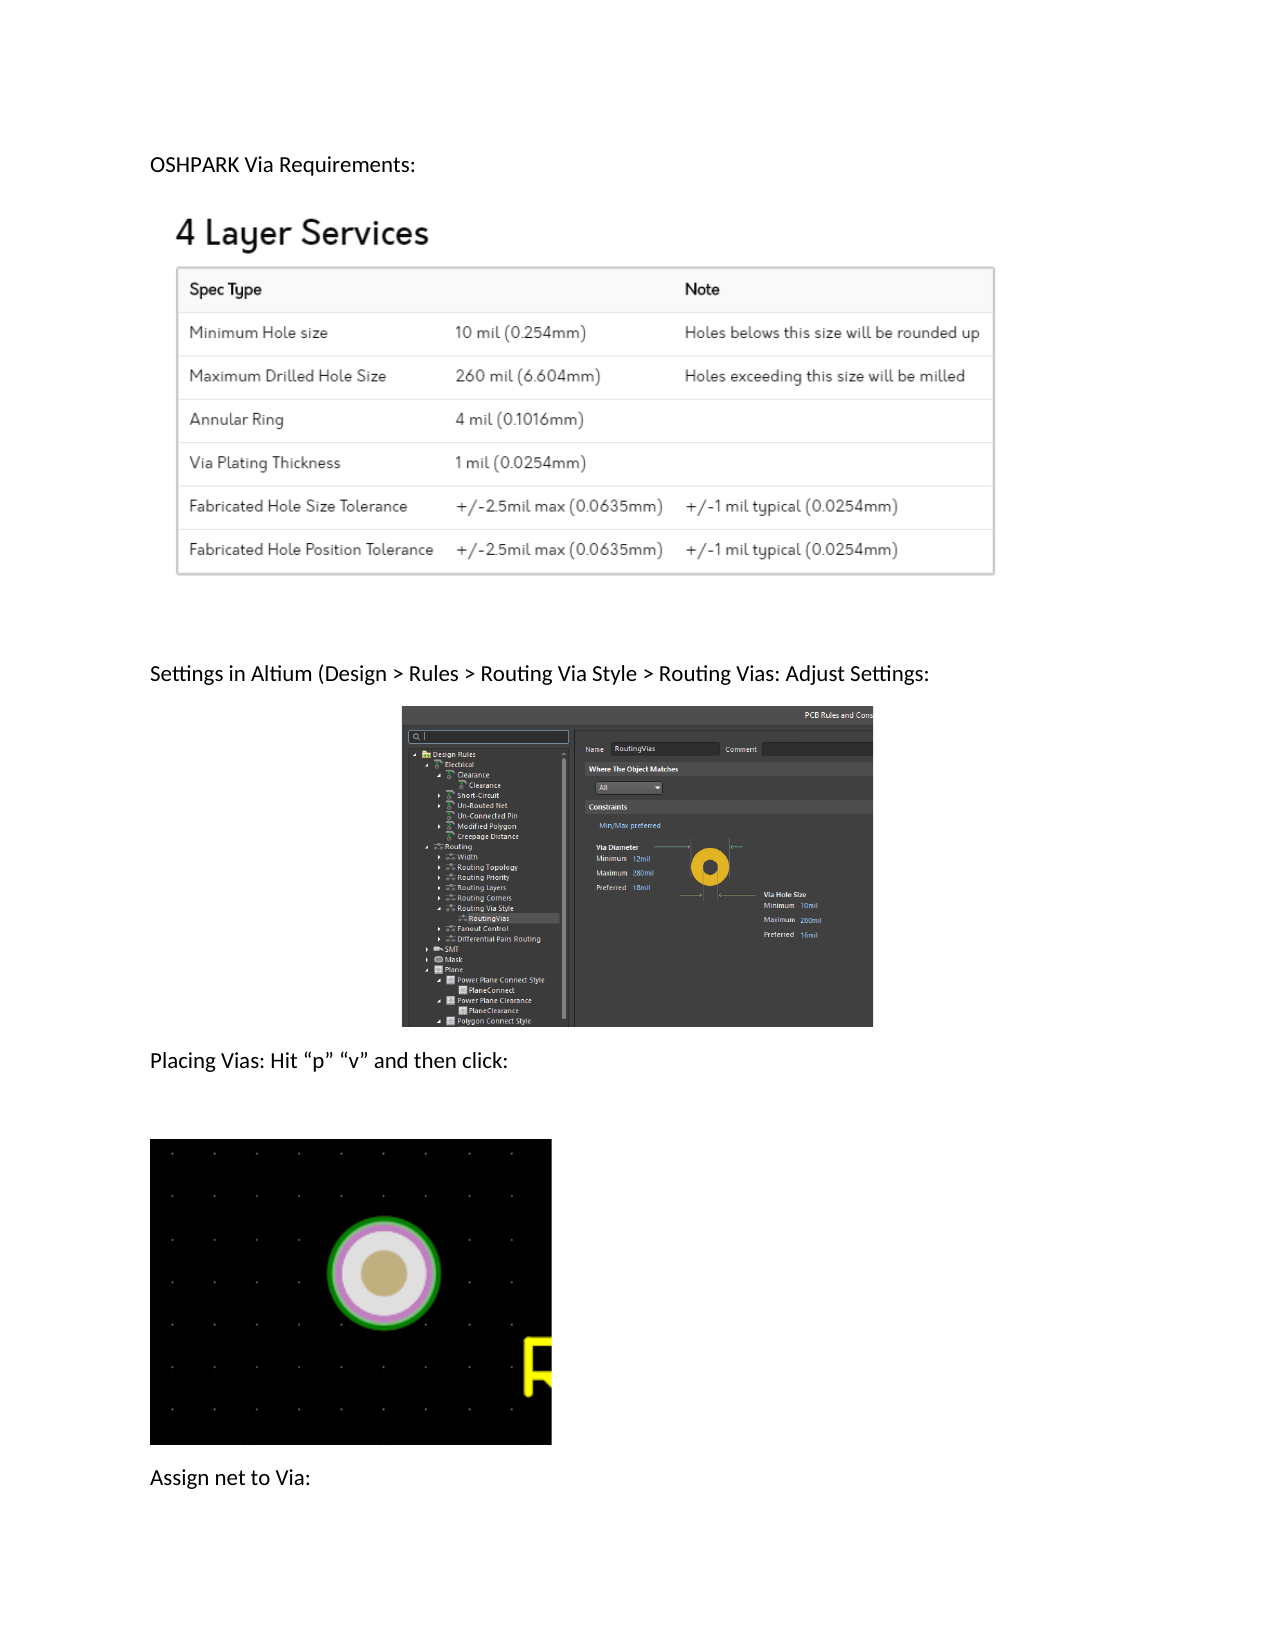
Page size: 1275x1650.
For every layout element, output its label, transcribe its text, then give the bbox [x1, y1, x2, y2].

picture [401, 706, 874, 1027]
text Placing Vias: Hit “p” “v” and then click: [150, 1046, 1125, 1074]
text Settings in Altium (Design > Rules > Routing Via Style > Routing Vias: Adjust Settings: [150, 659, 1125, 687]
picture [150, 196, 1046, 594]
text OSHPARK Via Requirements: [150, 150, 1125, 178]
text Assign net to Via: [150, 1463, 1125, 1491]
picture [150, 1139, 552, 1445]
